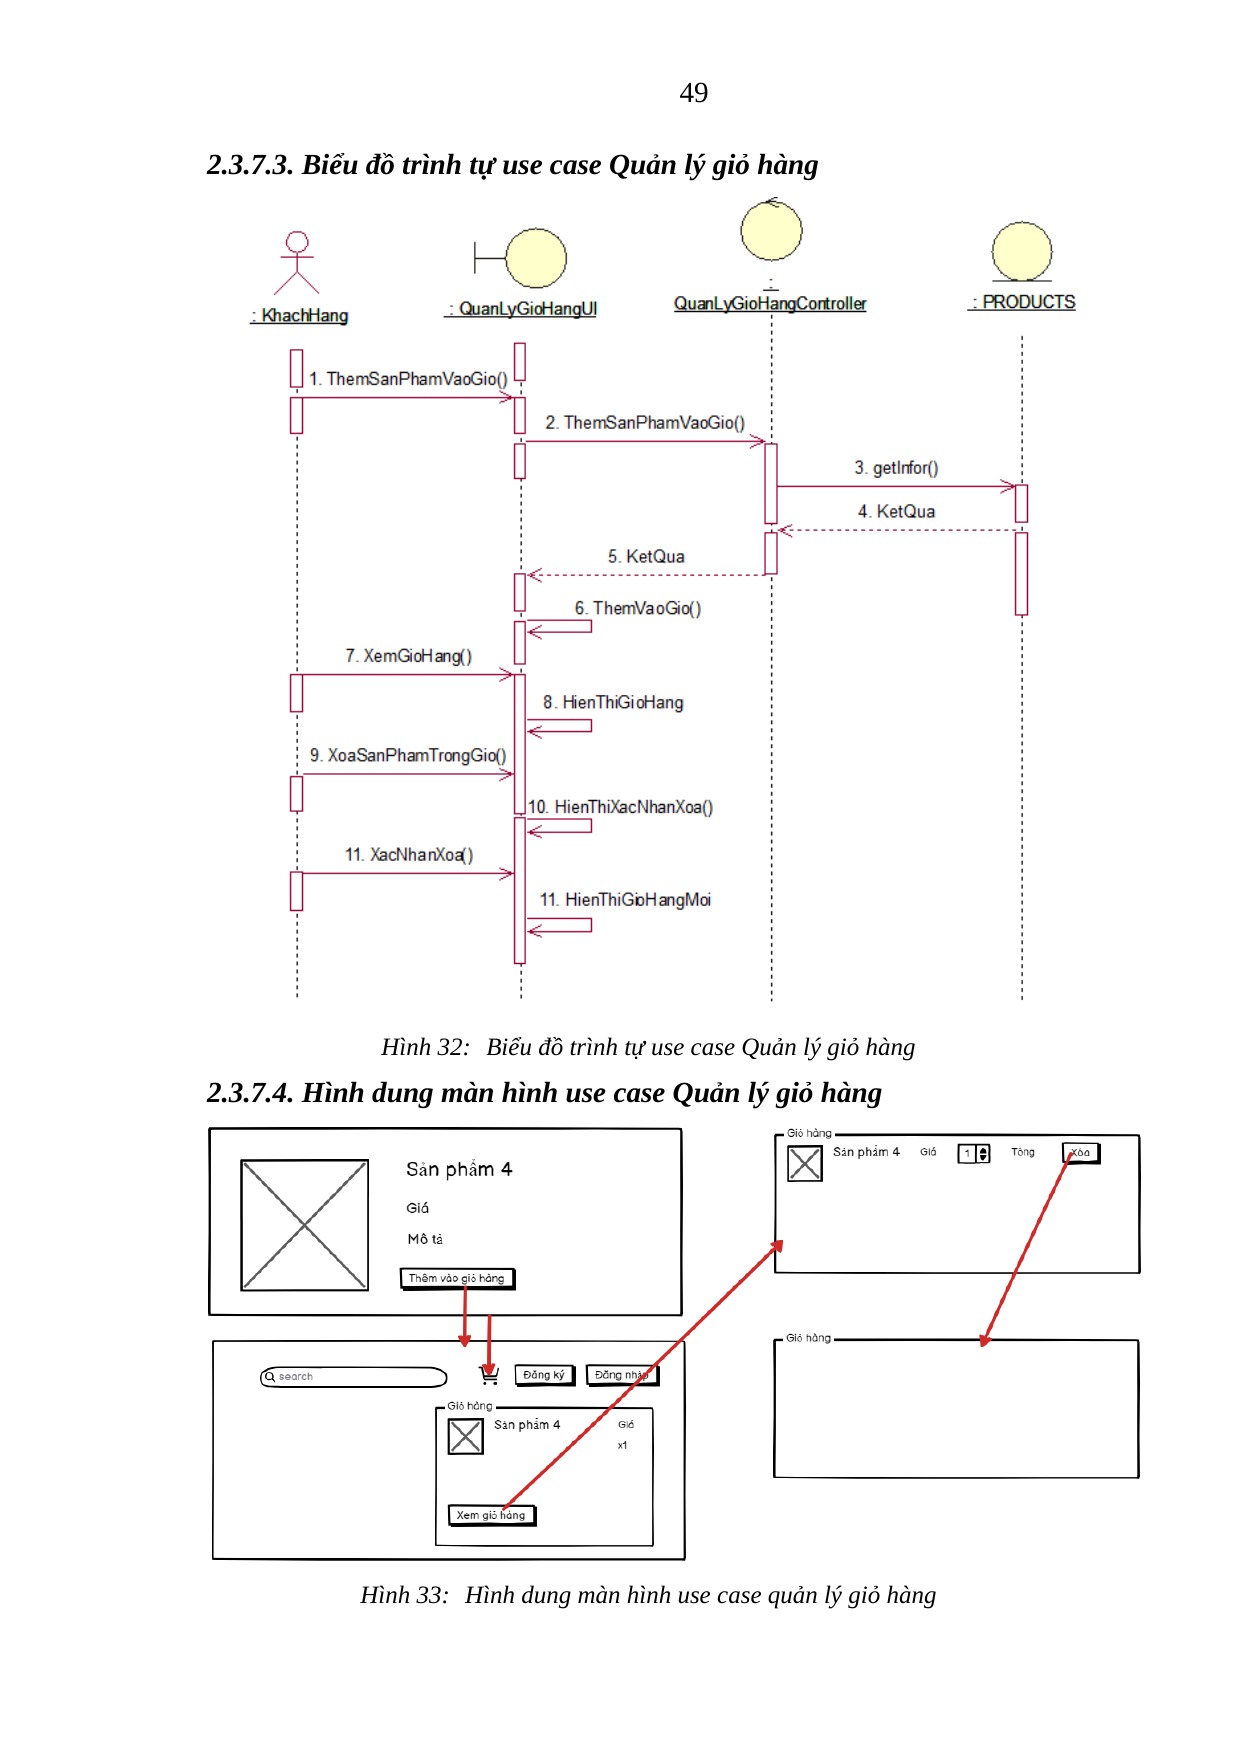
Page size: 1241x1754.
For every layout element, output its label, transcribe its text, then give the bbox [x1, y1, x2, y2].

subtitle 2.3.7.4. Hình dung màn hình use case Quản lý giỏ hàng [207, 1075, 1122, 1108]
picture [206, 1125, 1148, 1564]
subtitle 2.3.7.3. Biểu đồ trình tự use case Quản lý giỏ hàng [207, 147, 1122, 181]
picture [249, 197, 1080, 1016]
text Biểu đồ trình tự use case Quản lý giỏ hàng [207, 1032, 1122, 1061]
text Hình dung màn hình use case quản lý giỏ hàng [207, 1581, 1122, 1609]
